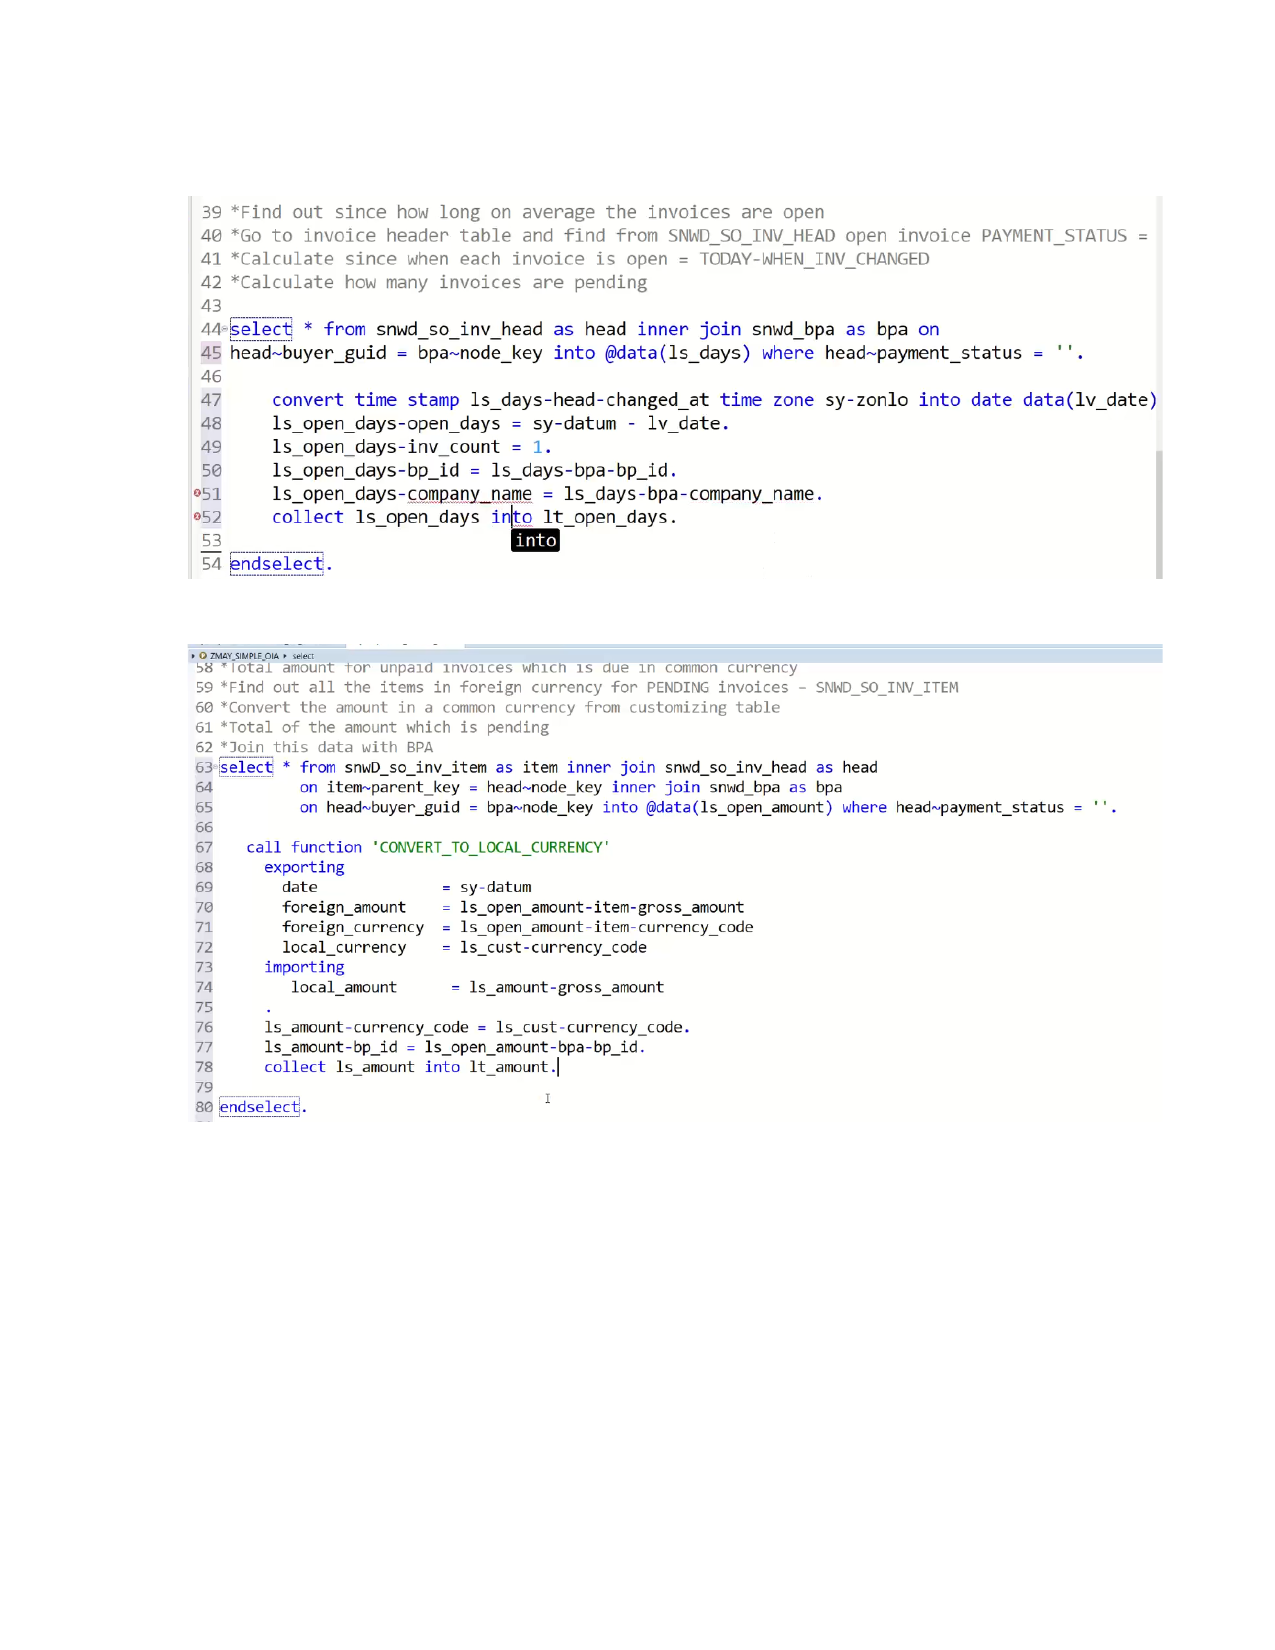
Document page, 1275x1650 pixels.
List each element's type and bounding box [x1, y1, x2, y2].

picture [187, 644, 1163, 1122]
picture [187, 196, 1163, 579]
